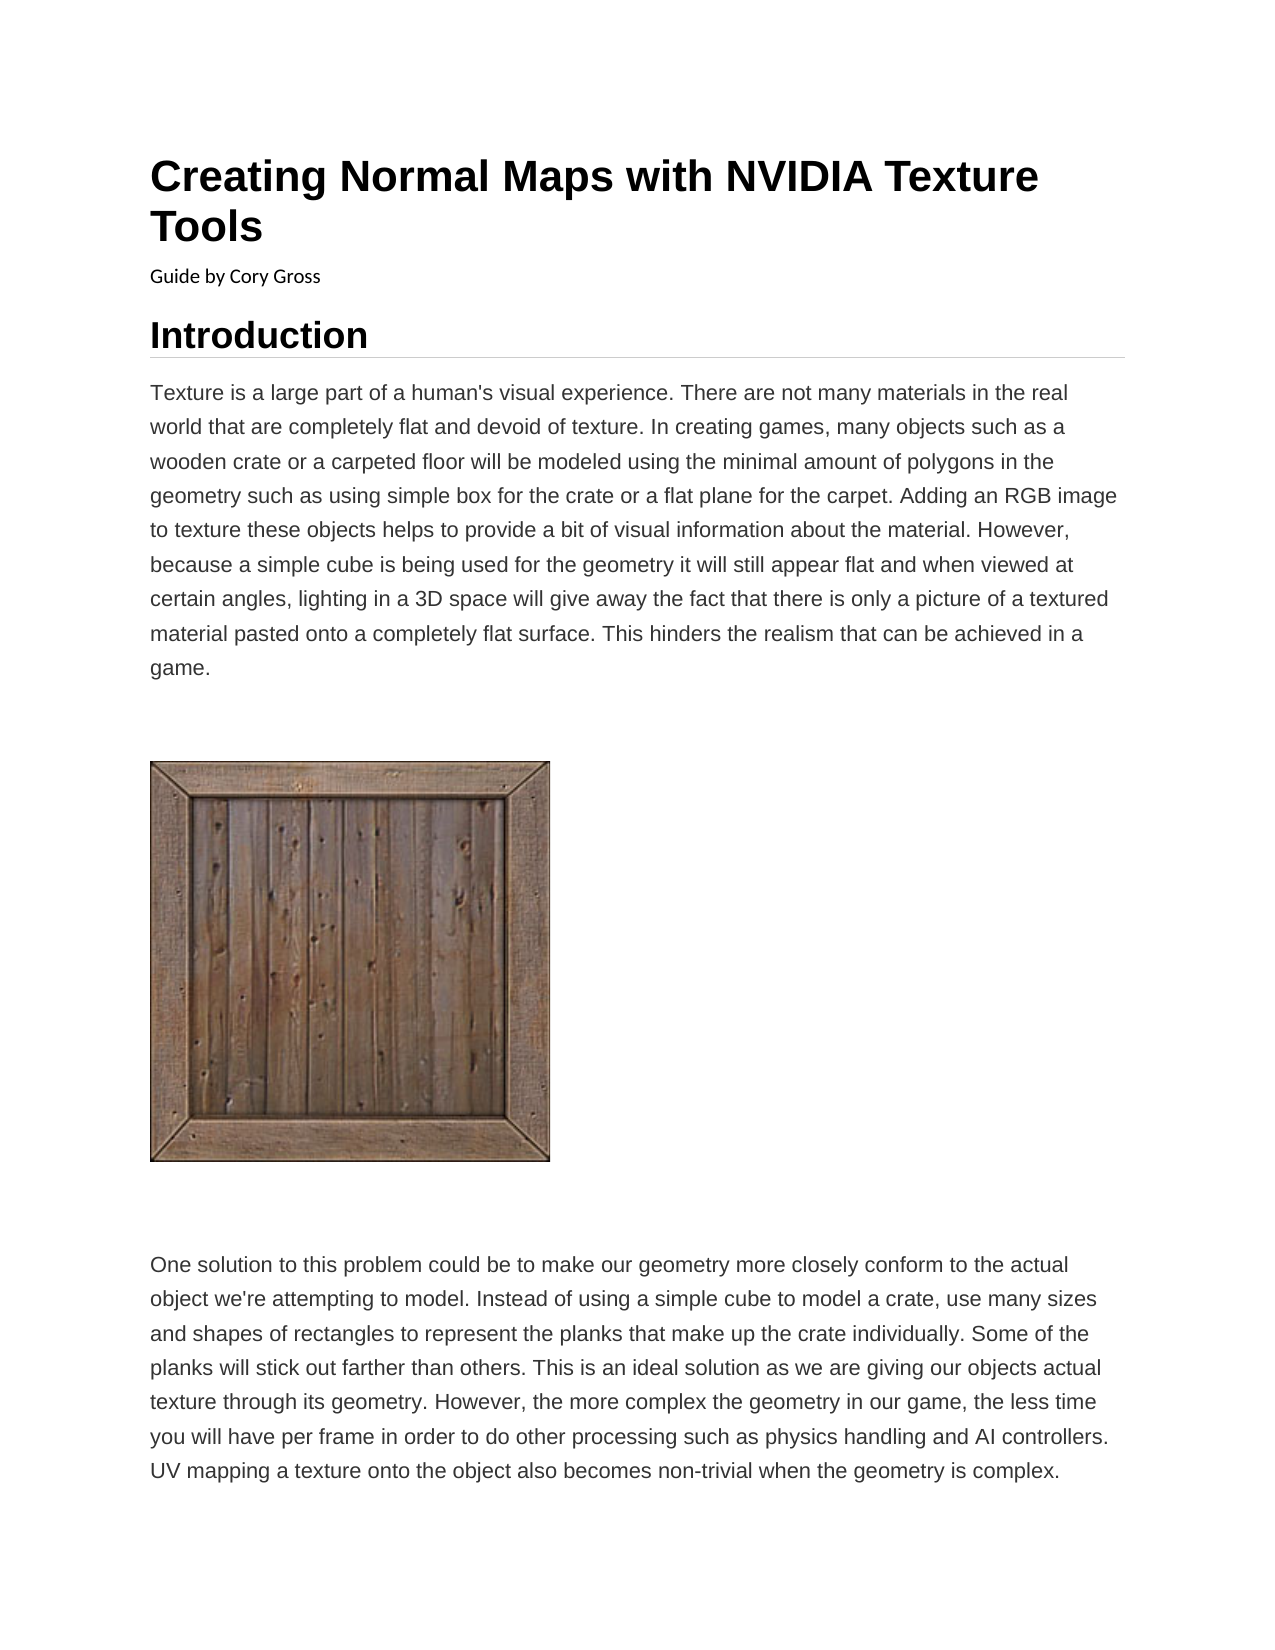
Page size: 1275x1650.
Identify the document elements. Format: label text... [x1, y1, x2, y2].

text One solution to this problem could be to make our geometry more closely conform to the actual object we're attempting to model. Instead of using a simple cube to model a crate, use many sizes and shapes of rectangles to represent the planks that make up the crate individually. Some of the planks will stick out farther than others. This is an ideal solution as we are giving our objects actual texture through its geometry. However, the more complex the geometry in our game, the less time you will have per frame in order to do other processing such as physics handling and AI controllers. UV mapping a texture onto the object also becomes non-trivial when the geometry is complex. [150, 1243, 1125, 1483]
picture [150, 761, 550, 1162]
text Guide by Cory Gross [150, 263, 1125, 288]
text Introduction [150, 313, 1125, 357]
text Texture is a large part of a human's visual experience. There are not many materials in the real world that are completely flat and devoid of texture. In creating games, many objects such as a wooden crate or a carpeted floor will be modeled using the minimal amount of polygons in the geometry such as using simple box for the crate or a flat plane for the carpet. Adding an RGB image to texture these objects helps to provide a bit of visual information about the material. However, because a simple cube is being used for the geometry it will still appear flat and when viewed at certain angles, lighting in a 3D space will give away the fact that there is only a picture of a textured material pasted onto a completely flat surface. This hinders the realism that can be achieved in a game. [150, 371, 1125, 680]
text Creating Normal Maps with NVIDIA Texture Tools [150, 150, 1125, 251]
